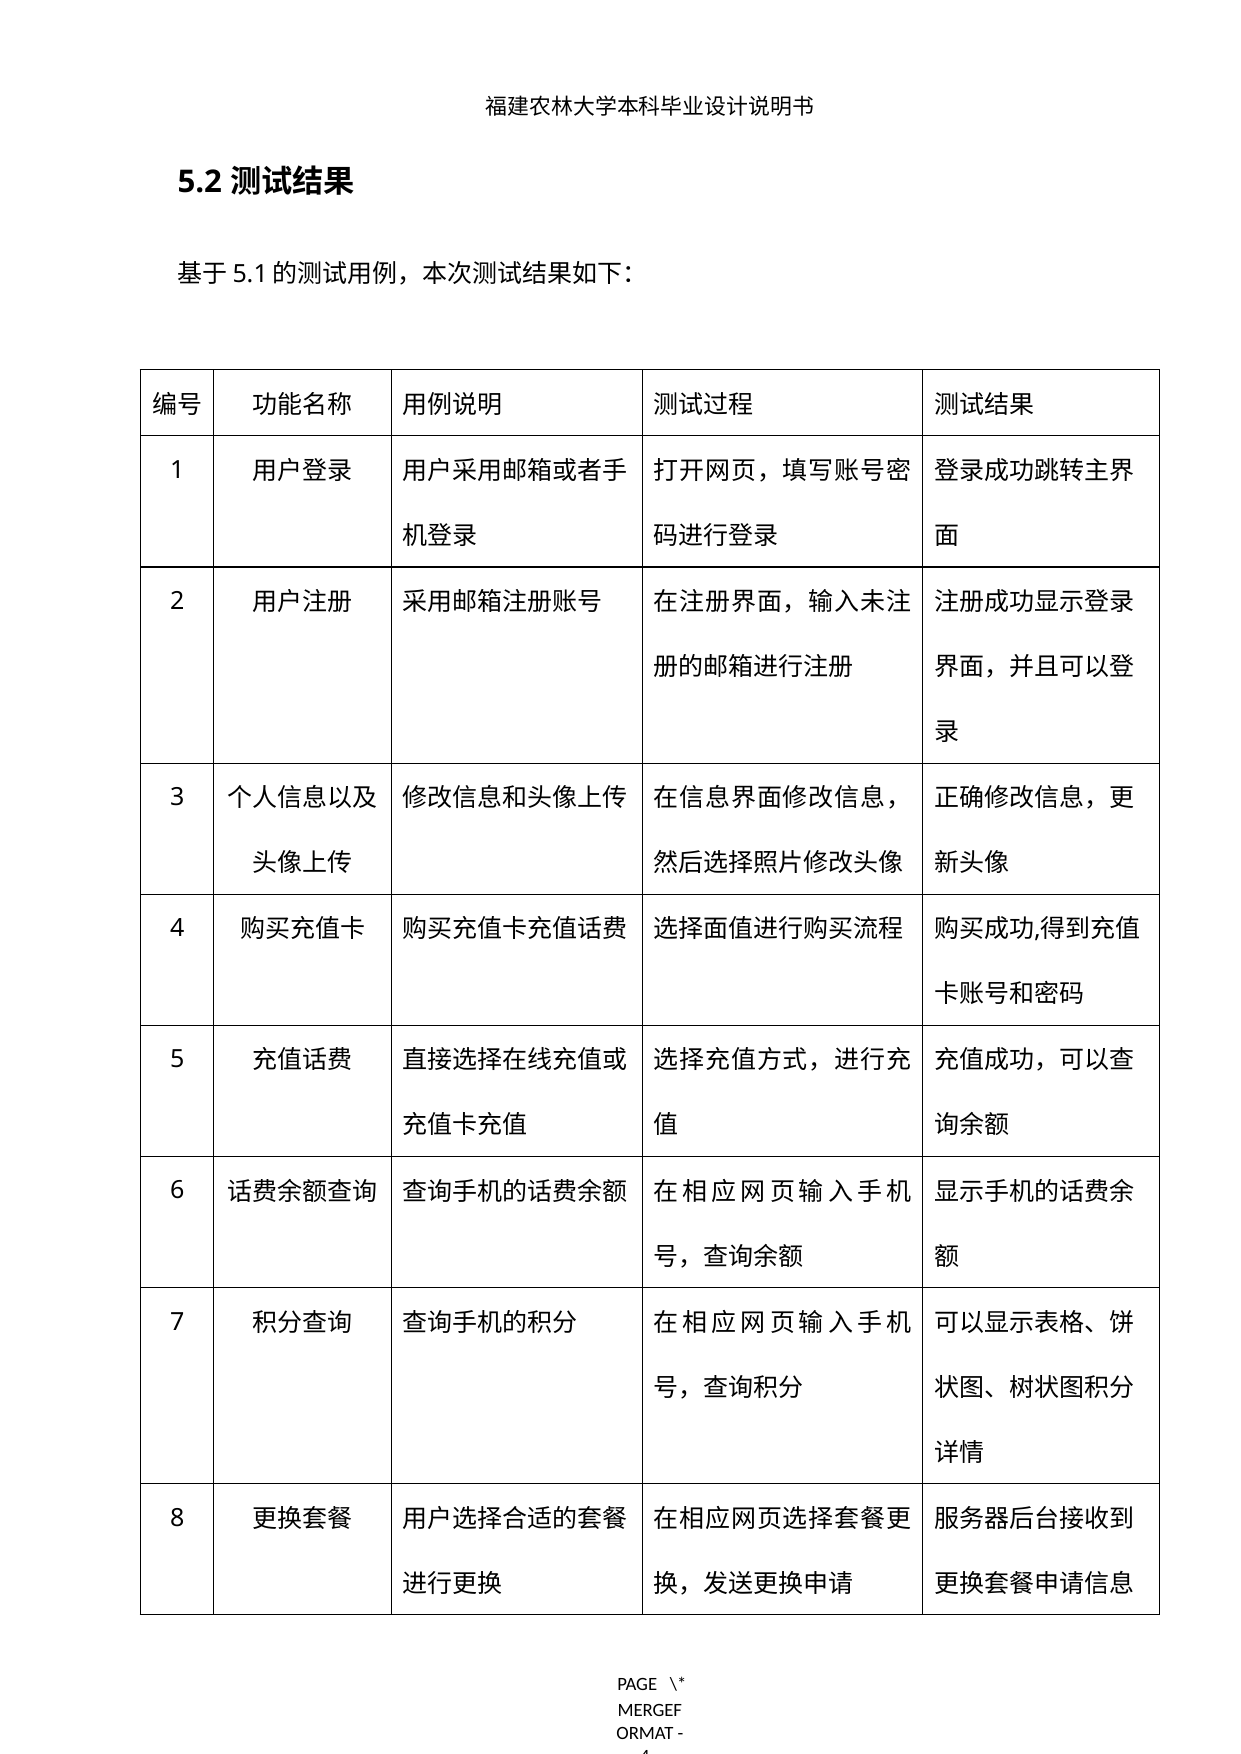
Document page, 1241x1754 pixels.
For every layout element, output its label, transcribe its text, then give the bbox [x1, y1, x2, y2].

table_header 编号 [141, 370, 213, 435]
table_cell 在相应网页输入手机号，查询积分 [643, 1288, 922, 1483]
table_cell 4 [141, 895, 213, 1024]
table_cell 直接选择在线充值或充值卡充值 [392, 1026, 642, 1156]
table_header 用例说明 [392, 370, 642, 435]
table_cell 用户登录 [214, 436, 391, 566]
table_cell 可以显示表格、饼状图、树状图积分详情 [923, 1288, 1159, 1483]
table_cell 在信息界面修改信息，然后选择照片修改头像 [643, 764, 922, 893]
table_cell 在注册界面，输入未注册的邮箱进行注册 [643, 568, 922, 762]
table_cell 3 [141, 764, 213, 893]
table_cell 6 [141, 1157, 213, 1287]
table_cell 购买充值卡 [214, 895, 391, 1024]
table_cell 充值话费 [214, 1026, 391, 1156]
table_cell 查询手机的话费余额 [392, 1157, 642, 1287]
table_cell 在相应网页输入手机号，查询余额 [643, 1157, 922, 1287]
table_cell 购买成功,得到充值卡账号和密码 [923, 895, 1159, 1024]
table_cell 采用邮箱注册账号 [392, 568, 642, 762]
table_cell 选择面值进行购买流程 [643, 895, 922, 1024]
table_cell 显示手机的话费余额 [923, 1157, 1159, 1287]
table_cell 查询手机的积分 [392, 1288, 642, 1483]
table_cell 个人信息以及头像上传 [214, 764, 391, 893]
table_cell 充值成功，可以查询余额 [923, 1026, 1159, 1156]
table_cell 用户采用邮箱或者手机登录 [392, 436, 642, 566]
table_cell 修改信息和头像上传 [392, 764, 642, 893]
table_cell 注册成功显示登录界面，并且可以登录 [923, 568, 1159, 762]
table_cell 用户选择合适的套餐进行更换 [392, 1484, 642, 1614]
table_cell 话费余额查询 [214, 1157, 391, 1287]
table_cell 8 [141, 1484, 213, 1614]
subtitle 5.2 测试结果 [177, 147, 1122, 212]
text 基于5.1的测试用例，本次测试结果如下： [177, 239, 1122, 304]
table_cell 积分查询 [214, 1288, 391, 1483]
table_cell 更换套餐 [214, 1484, 391, 1614]
table_cell 用户注册 [214, 568, 391, 762]
table_cell 在相应网页选择套餐更换，发送更换申请 [643, 1484, 922, 1614]
table_header 功能名称 [214, 370, 391, 435]
table_cell 正确修改信息，更新头像 [923, 764, 1159, 893]
table_cell 服务器后台接收到更换套餐申请信息 [923, 1484, 1159, 1614]
table_header 测试结果 [923, 370, 1159, 435]
table_cell 7 [141, 1288, 213, 1483]
table_header 测试过程 [643, 370, 922, 435]
table_cell 打开网页，填写账号密码进行登录 [643, 436, 922, 566]
table_cell 1 [141, 436, 213, 566]
table_cell 选择充值方式，进行充值 [643, 1026, 922, 1156]
table_cell 购买充值卡充值话费 [392, 895, 642, 1024]
table_cell 5 [141, 1026, 213, 1156]
table_cell 2 [141, 568, 213, 762]
table_cell 登录成功跳转主界面 [923, 436, 1159, 566]
